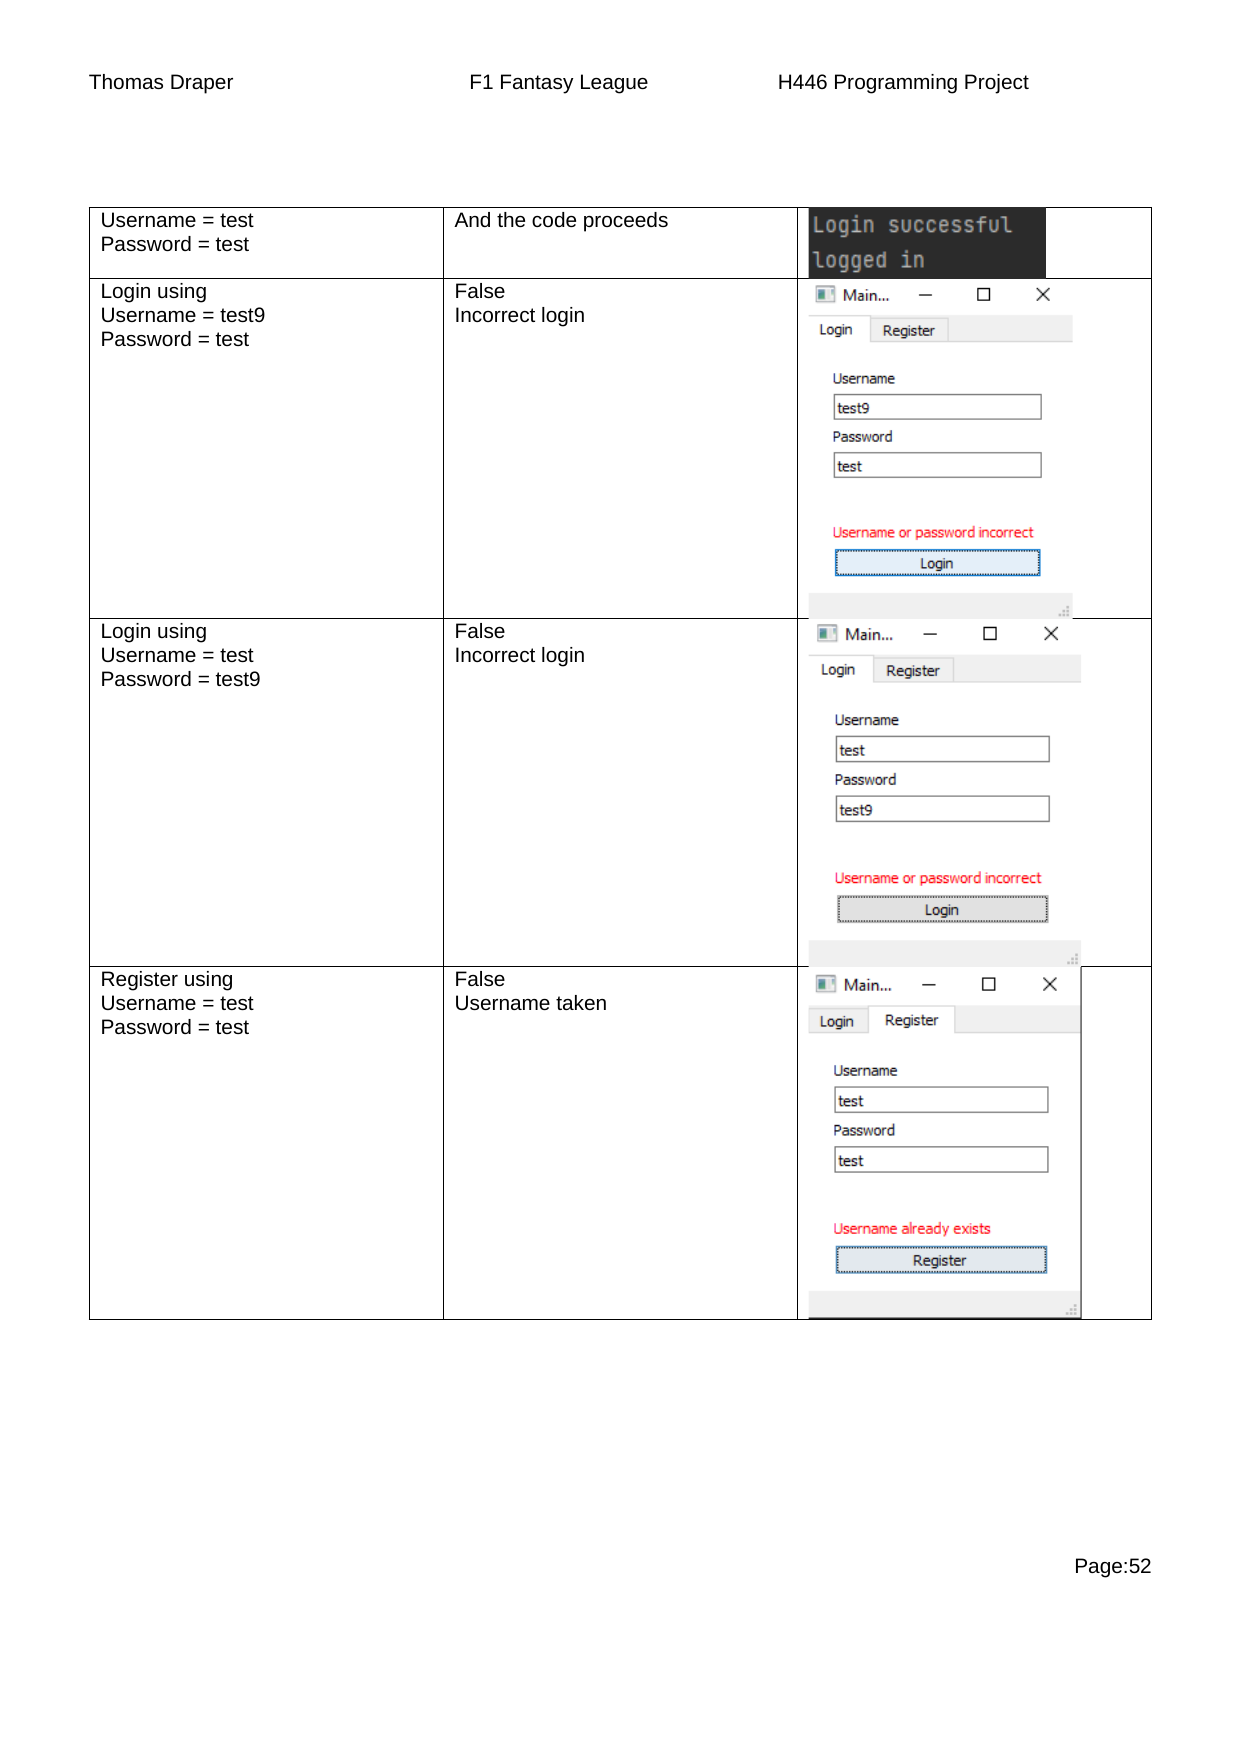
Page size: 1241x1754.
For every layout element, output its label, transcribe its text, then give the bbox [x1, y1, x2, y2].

table_cell Login using Username = test9 Password = test [90, 279, 443, 618]
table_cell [444, 208, 797, 278]
table_cell [798, 279, 808, 618]
table_cell [1082, 967, 1151, 1319]
table_cell False Incorrect login [444, 619, 797, 966]
picture [808, 207, 1082, 1319]
table_cell [1082, 619, 1151, 966]
table_cell Login using Username = test Password = test9 [90, 619, 443, 966]
table_cell [798, 619, 808, 966]
table_cell Register using Username = test Password = test [90, 967, 443, 1319]
table_cell [798, 967, 808, 1319]
table_cell False Username taken [444, 967, 797, 1319]
table_cell [1073, 279, 1151, 618]
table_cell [90, 208, 443, 278]
table_cell [1046, 208, 1151, 278]
table_cell False Incorrect login [444, 279, 797, 618]
table_cell [798, 208, 808, 278]
